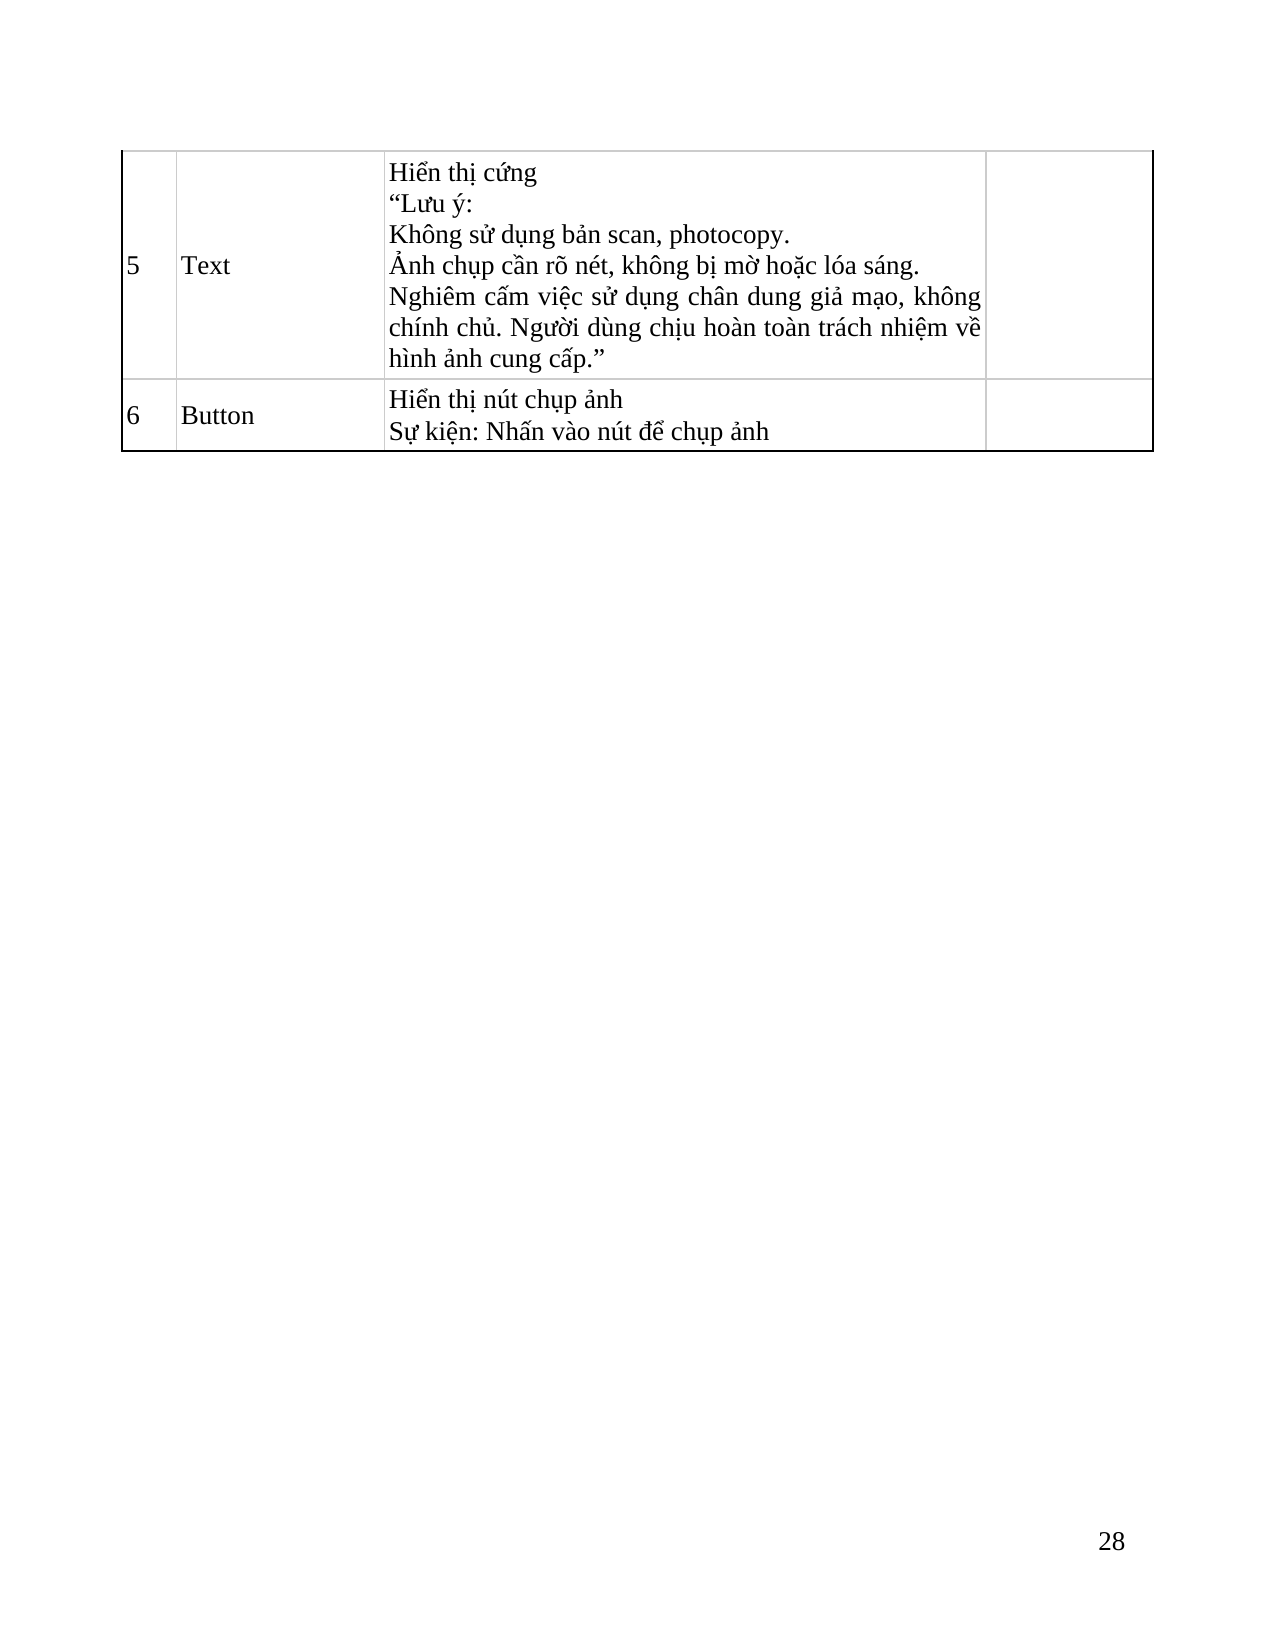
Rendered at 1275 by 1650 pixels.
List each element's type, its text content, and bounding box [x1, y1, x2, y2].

table_cell Hiển thị nút chụp ảnh Sự kiện: Nhấn vào nút để chụp ảnh [385, 380, 985, 450]
table_cell 5 [123, 152, 176, 378]
table_cell Hiển thị cứng “Lưu ý: Không sử dụng bản scan, photocopy. Ảnh chụp cần rõ nét, không bị mờ hoặc lóa sáng. Nghiêm cấm việc sử dụng chân dung giả mạo, không chính chủ. Người dùng chịu hoàn toàn trách nhiệm về hình ảnh cung cấp.” [385, 152, 985, 378]
table_cell [987, 380, 1152, 450]
table_cell 6 [123, 380, 176, 450]
table_cell Button [177, 380, 384, 450]
table_cell Text [177, 152, 384, 378]
table_cell [987, 152, 1152, 378]
